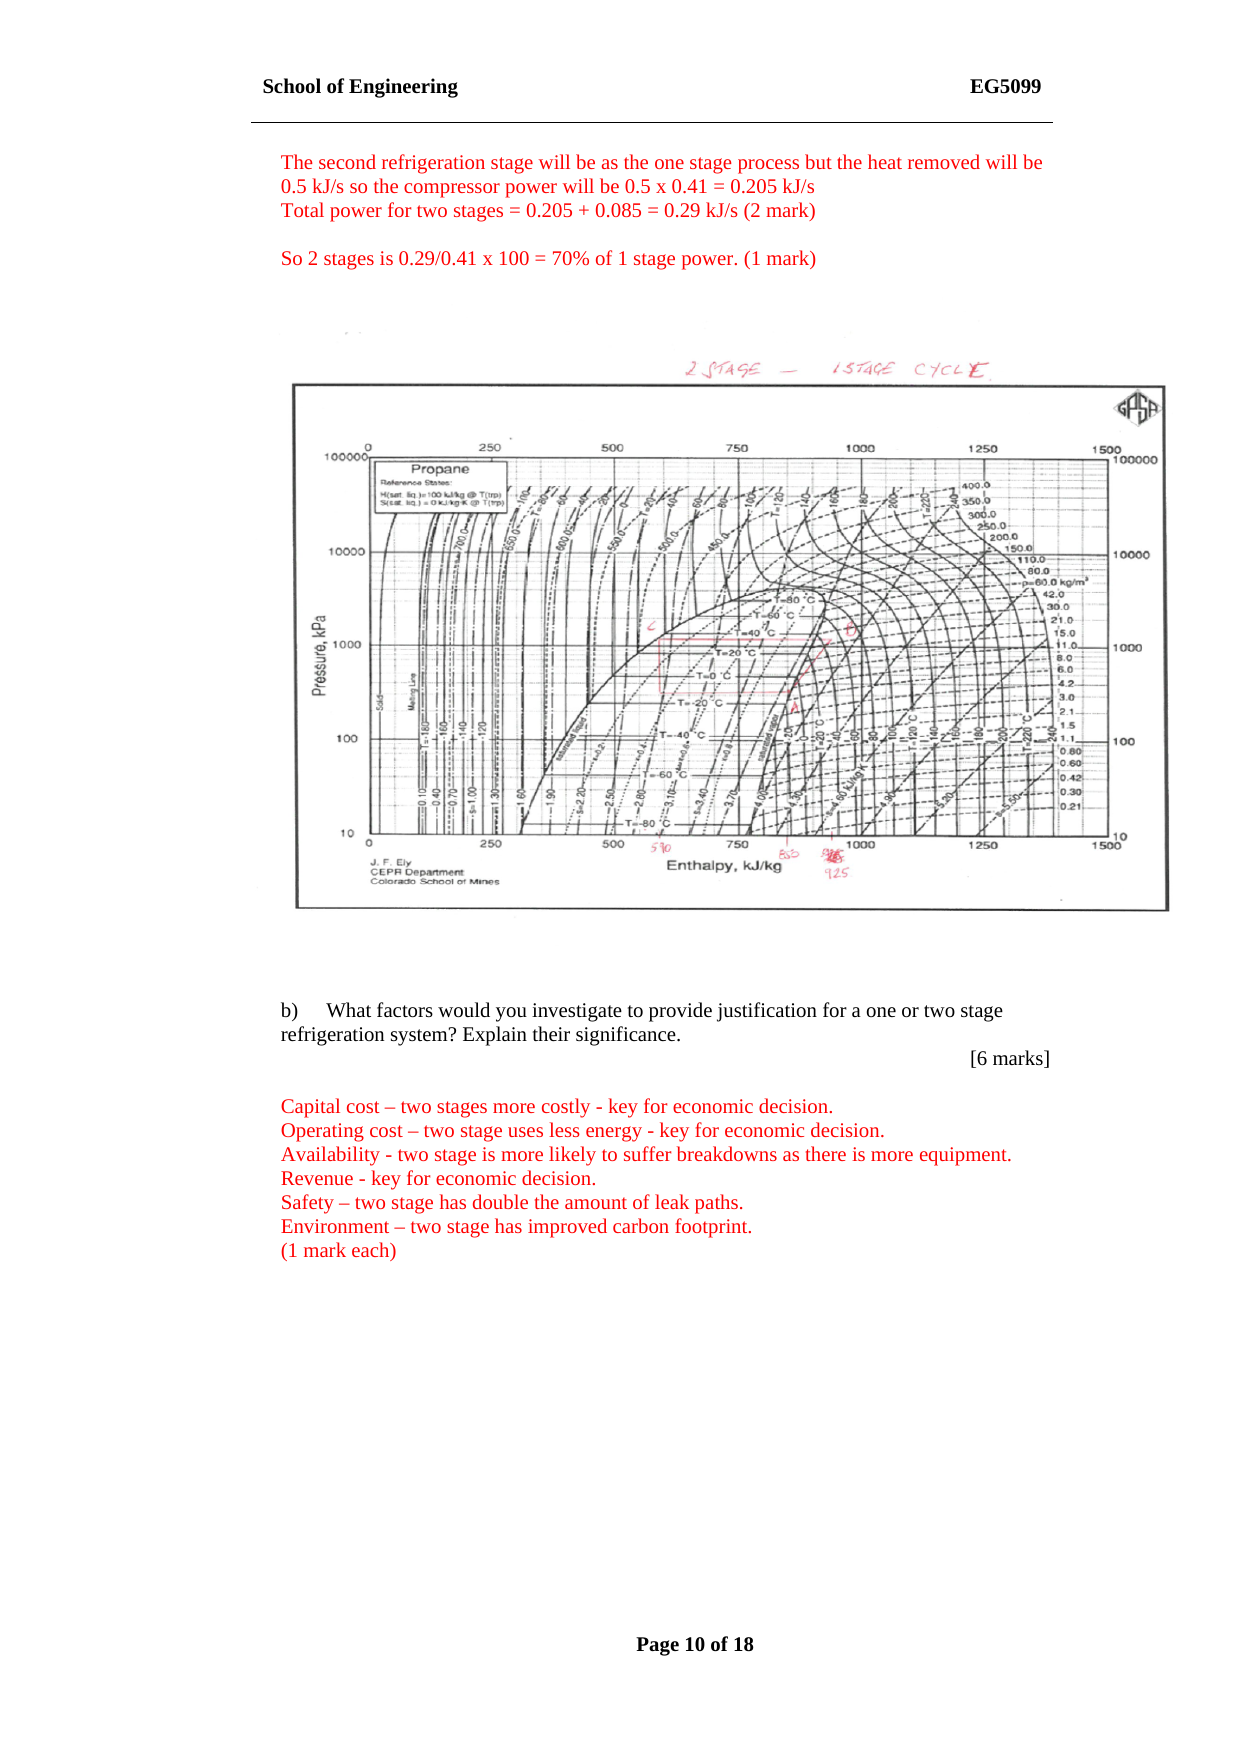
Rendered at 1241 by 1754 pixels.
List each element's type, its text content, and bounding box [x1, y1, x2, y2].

list What factors would you investigate to provide justification for a one or two stage refrigeration system? Explain their significance. [281, 998, 1053, 1046]
text Revenue - key for economic decision. [281, 1166, 1053, 1190]
text Safety – two stage has double the amount of leak paths. [281, 1190, 1053, 1214]
text The second refrigeration stage will be as the one stage process but the heat removed will be 0.5 kJ/s so the compressor power will be 0.5 x 0.41 = 0.205 kJ/s [281, 150, 1053, 198]
text (1 mark each) [281, 1238, 1053, 1262]
text Capital cost – two stages more costly - key for economic decision. [281, 1094, 1053, 1118]
picture [252, 295, 1173, 950]
text Environment – two stage has improved carbon footprint. [281, 1214, 1053, 1238]
text So 2 stages is 0.29/0.41 x 100 = 70% of 1 stage power. (1 mark) [281, 246, 1053, 270]
text Total power for two stages = 0.205 + 0.085 = 0.29 kJ/s (2 mark) [281, 198, 1053, 222]
text Availability - two stage is more likely to suffer breakdowns as there is more equipment. [281, 1142, 1053, 1166]
text [6 marks] [251, 1046, 1053, 1070]
text Operating cost – two stage uses less energy - key for economic decision. [281, 1118, 1053, 1142]
